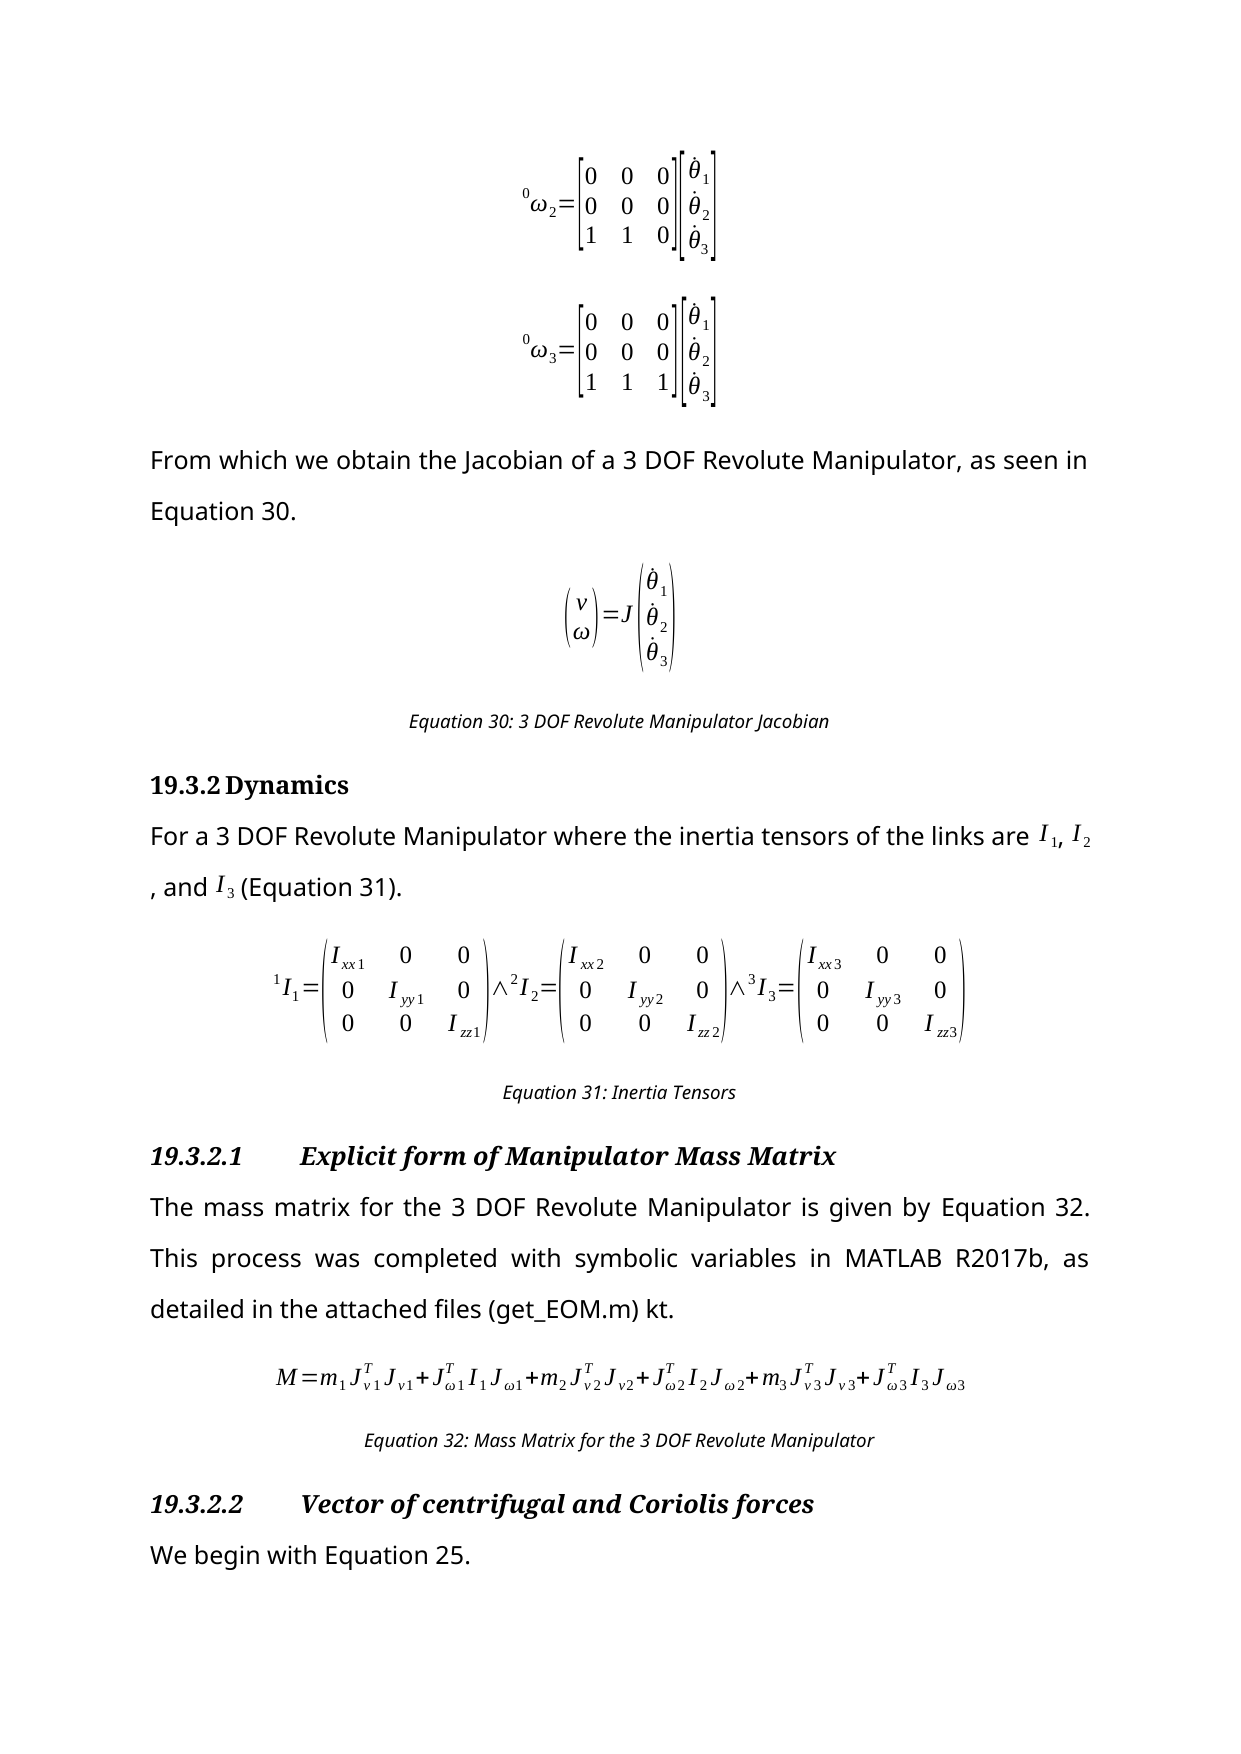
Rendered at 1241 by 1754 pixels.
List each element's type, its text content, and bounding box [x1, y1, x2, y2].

text We begin with Equation 25. [150, 1538, 1090, 1572]
subtitle Explicit form of Manipulator Mass Matrix [150, 1138, 1090, 1172]
text The mass matrix for the 3 DOF Revolute Manipulator is given by Equation 32. This process was completed with symbolic variables in MATLAB R2017b, as detailed in the attached files (get_EOM.m) kt. [150, 1189, 1090, 1325]
text For a 3 DOF Revolute Manipulator where the inertia tensors of the links are , , and (Equation 31). [150, 818, 1090, 903]
text Equation 31: Inertia Tensors [150, 1079, 1090, 1105]
subtitle Dynamics [150, 767, 1090, 801]
text Equation 32: Mass Matrix for the 3 DOF Revolute Manipulator [150, 1428, 1090, 1453]
subtitle Vector of centrifugal and Coriolis forces [150, 1487, 1090, 1521]
text From which we obtain the Jacobian of a 3 DOF Revolute Manipulator, as seen in Equation 30. [150, 443, 1090, 528]
text Equation 30: 3 DOF Revolute Manipulator Jacobian [150, 708, 1090, 734]
